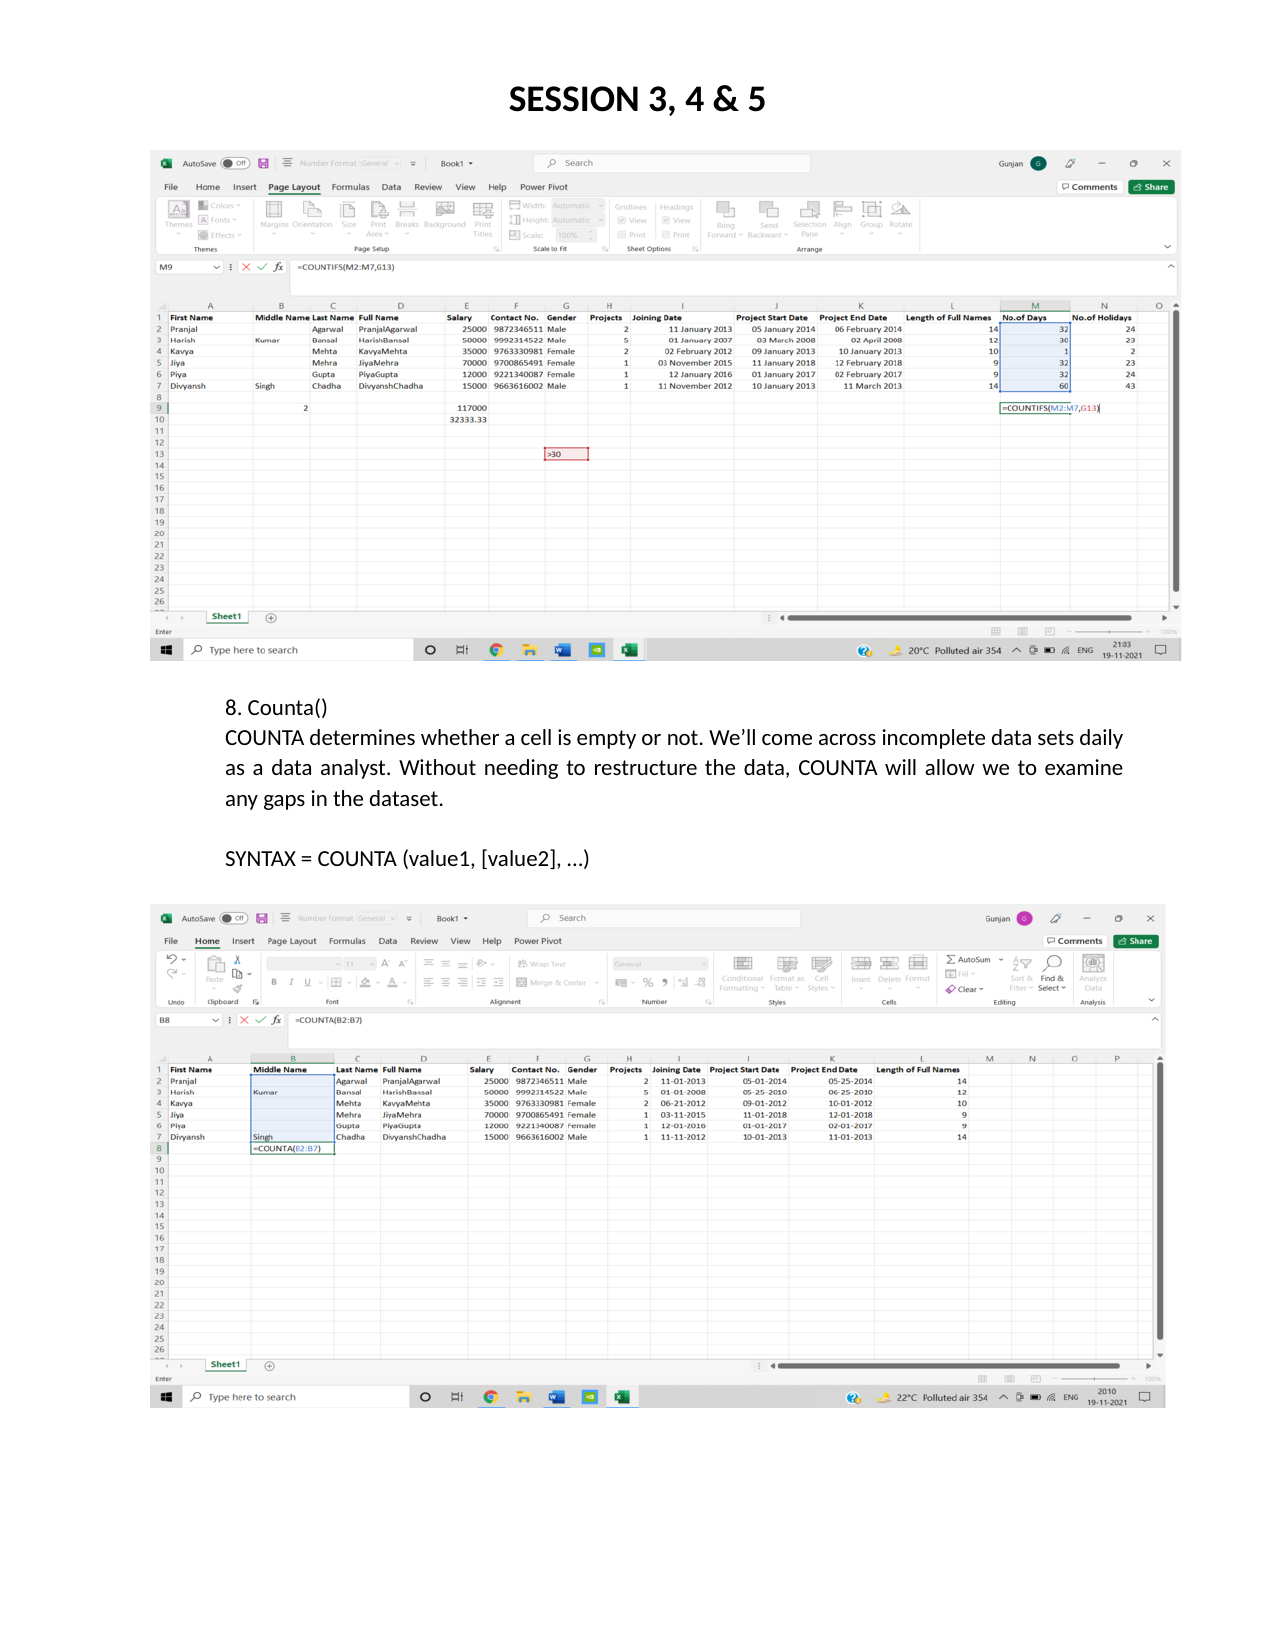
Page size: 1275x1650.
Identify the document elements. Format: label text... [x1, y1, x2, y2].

list COUNTA determines whether a cell is empty or not. We’ll come across incomplete data sets daily as a data analyst. Without needing to restructure the data, COUNTA will allow we to examine any gaps in the dataset. [225, 723, 1125, 812]
list SYNTAX = COUNTA (value1, [value2], …) [225, 844, 1125, 872]
picture [150, 904, 1166, 1408]
list 8. Counta() [225, 693, 1125, 721]
picture [150, 150, 1182, 661]
